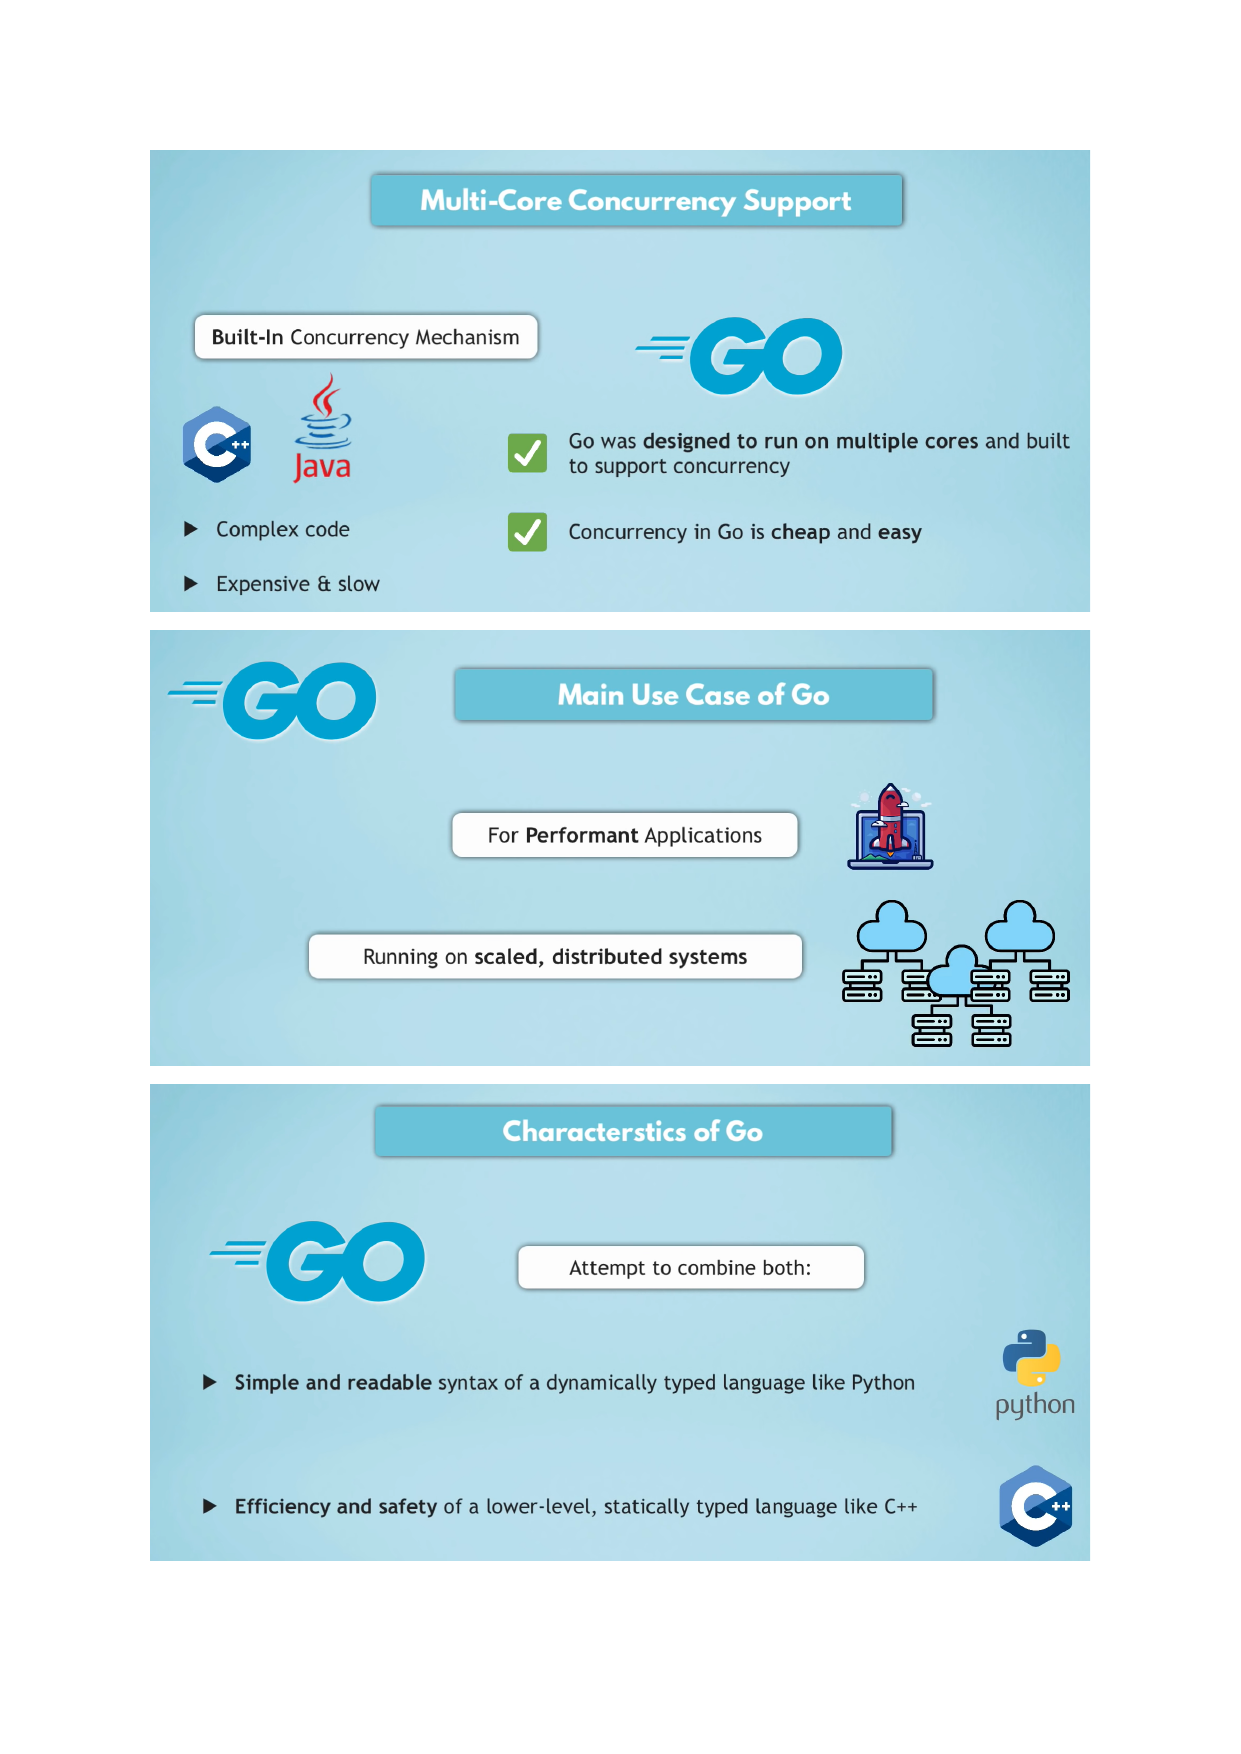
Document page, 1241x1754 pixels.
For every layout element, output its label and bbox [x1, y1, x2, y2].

picture [150, 630, 1091, 1066]
picture [150, 1084, 1091, 1561]
picture [150, 150, 1091, 612]
